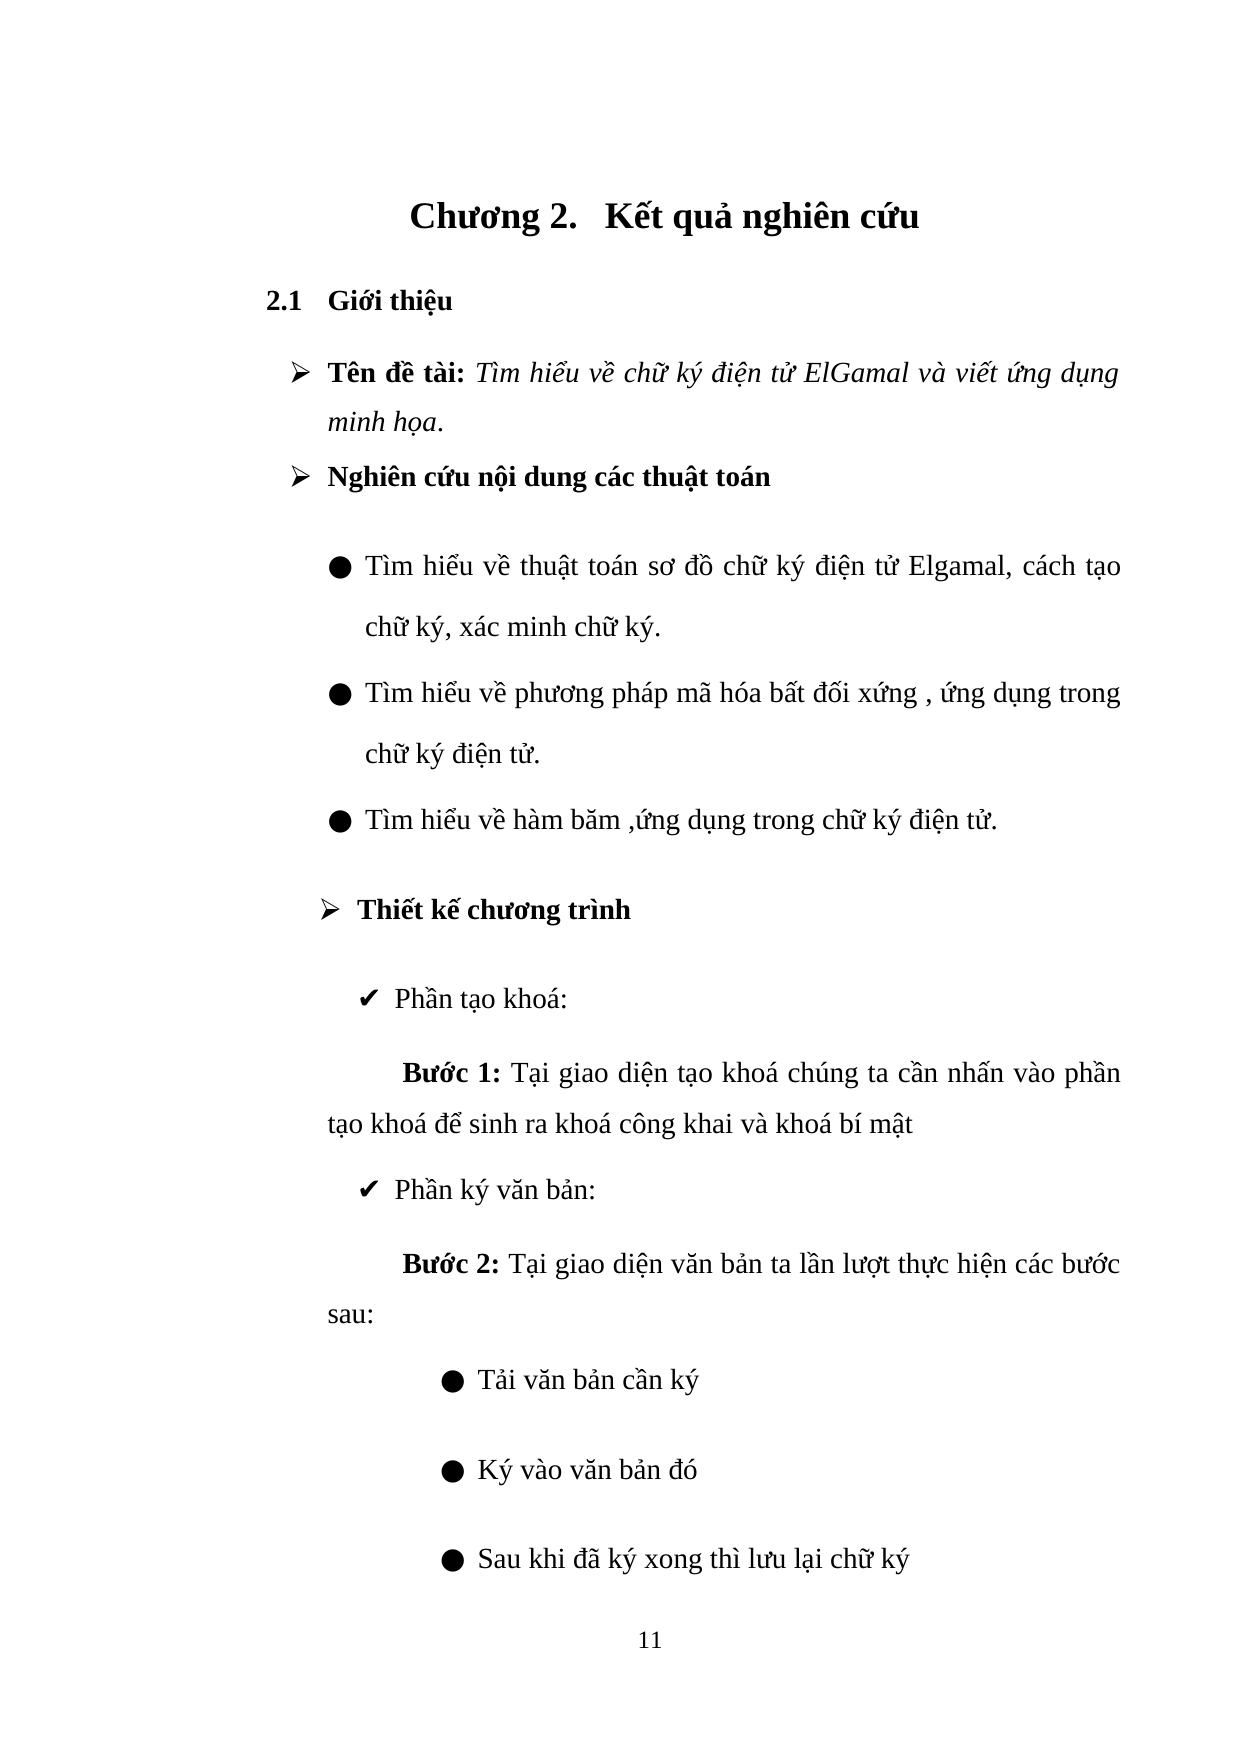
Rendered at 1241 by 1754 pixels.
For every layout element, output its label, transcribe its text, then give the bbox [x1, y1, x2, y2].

list Phần ký văn bản: [357, 1156, 1122, 1216]
list Nghiên cứu nội dung các thuật toán [290, 443, 1122, 503]
list Tìm hiểu về thuật toán sơ đồ chữ ký điện tử Elgamal, cách tạo chữ ký, xác minh chữ ký. [327, 533, 1122, 643]
subtitle Kết quả nghiên cứu [207, 193, 1122, 237]
list Phần tạo khoá: [357, 966, 1122, 1026]
list Tên đề tài: Tìm hiểu về chữ ký điện tử ElGamal và viết ứng dụng minh họa. [290, 340, 1122, 438]
list Tìm hiểu về hàm băm ,ứng dụng trong chữ ký điện tử. [327, 786, 1122, 846]
list Tìm hiểu về phương pháp mã hóa bất đối xứng , ứng dụng trong chữ ký điện tử. [327, 659, 1122, 770]
list Thiết kế chương trình [319, 876, 1122, 936]
list Tải văn bản cần ký [440, 1346, 1122, 1406]
subtitle Giới thiệu [266, 283, 1122, 317]
list Sau khi đã ký xong thì lưu lại chữ ký [440, 1526, 1122, 1586]
list Ký vào văn bản đó [440, 1436, 1122, 1496]
text Bước 2: Tại giao diện văn bản ta lần lượt thực hiện các bước sau: [327, 1246, 1122, 1330]
text Bước 1: Tại giao diện tạo khoá chúng ta cần nhấn vào phần tạo khoá để sinh ra khoá công khai và khoá bí mật [327, 1056, 1122, 1139]
